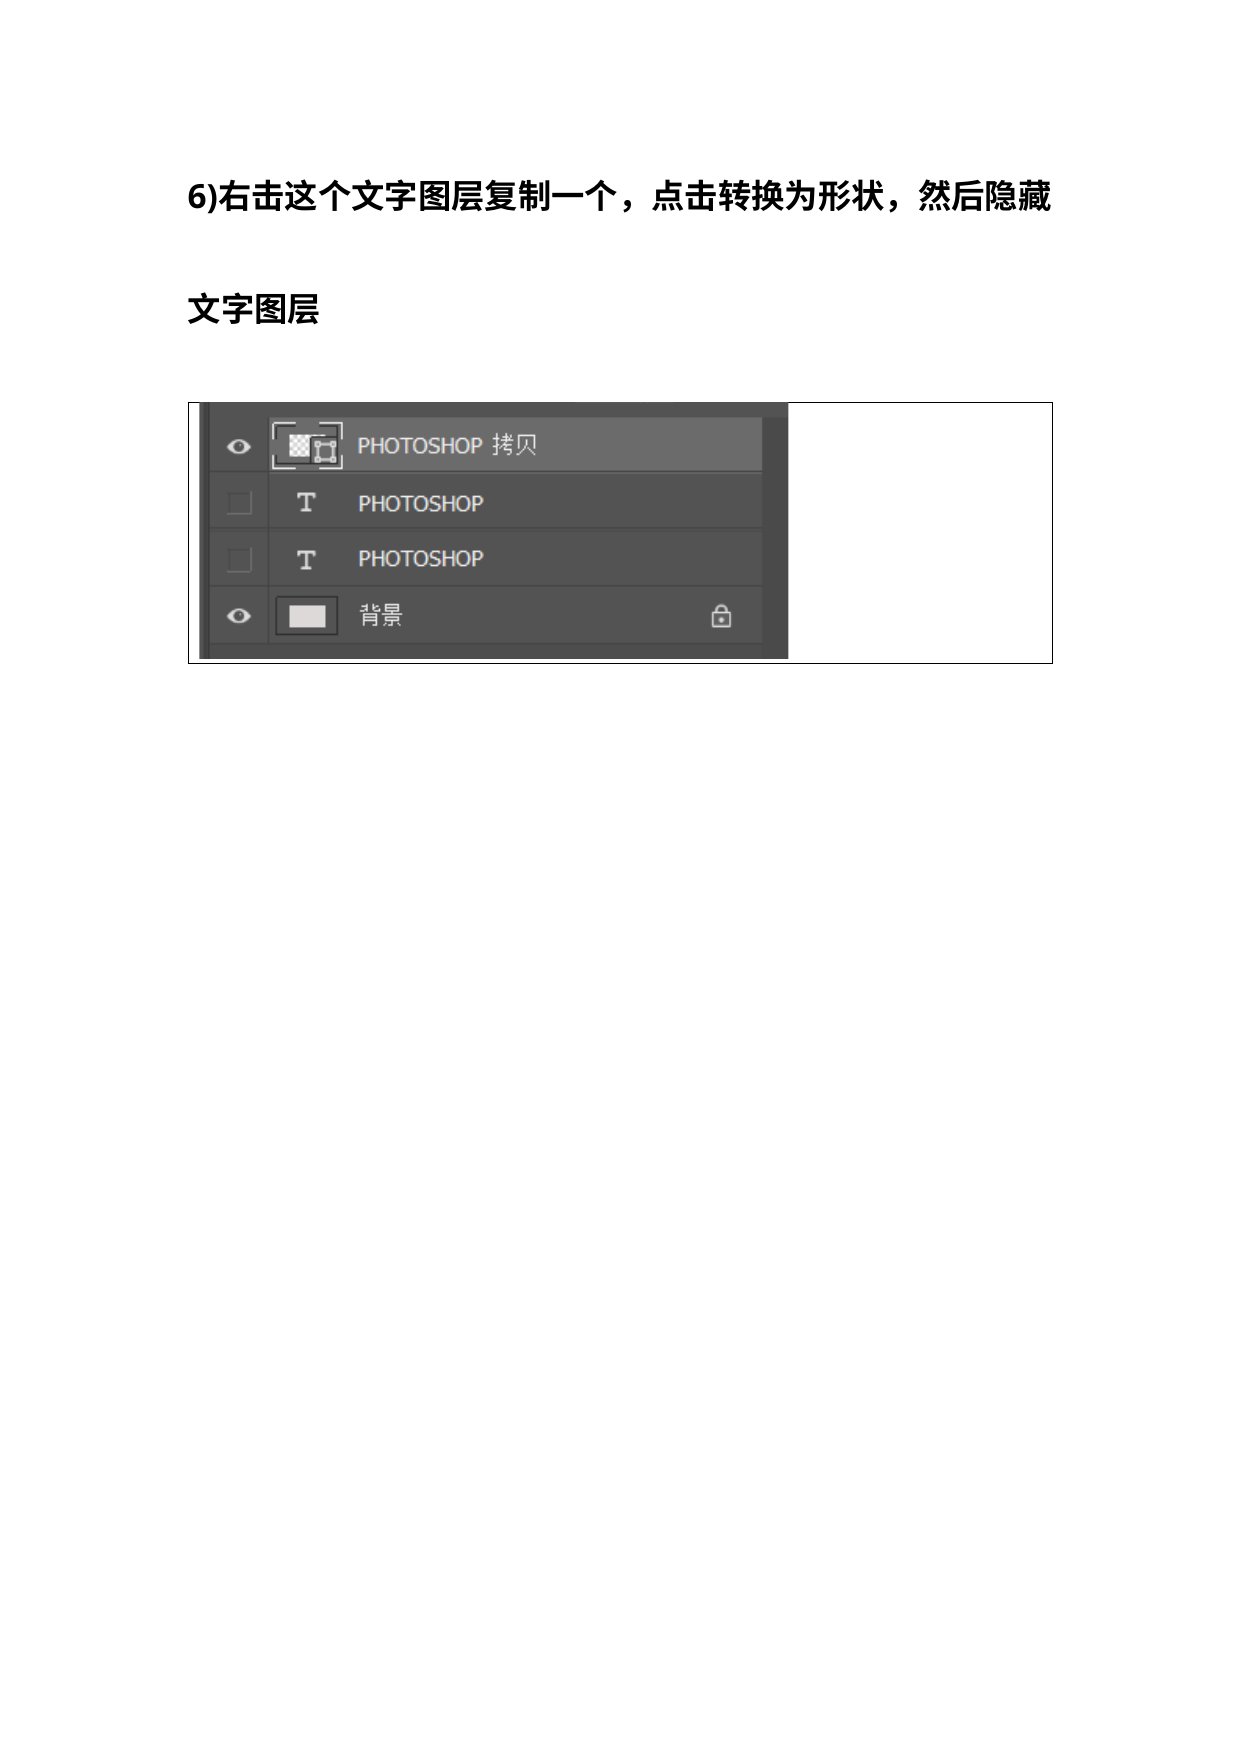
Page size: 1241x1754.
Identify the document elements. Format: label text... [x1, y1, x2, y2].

subtitle 6)右击这个文字图层复制一个，点击转换为形状，然后隐藏文字图层 [187, 162, 1053, 339]
picture [199, 402, 789, 659]
table_header [189, 403, 1052, 663]
